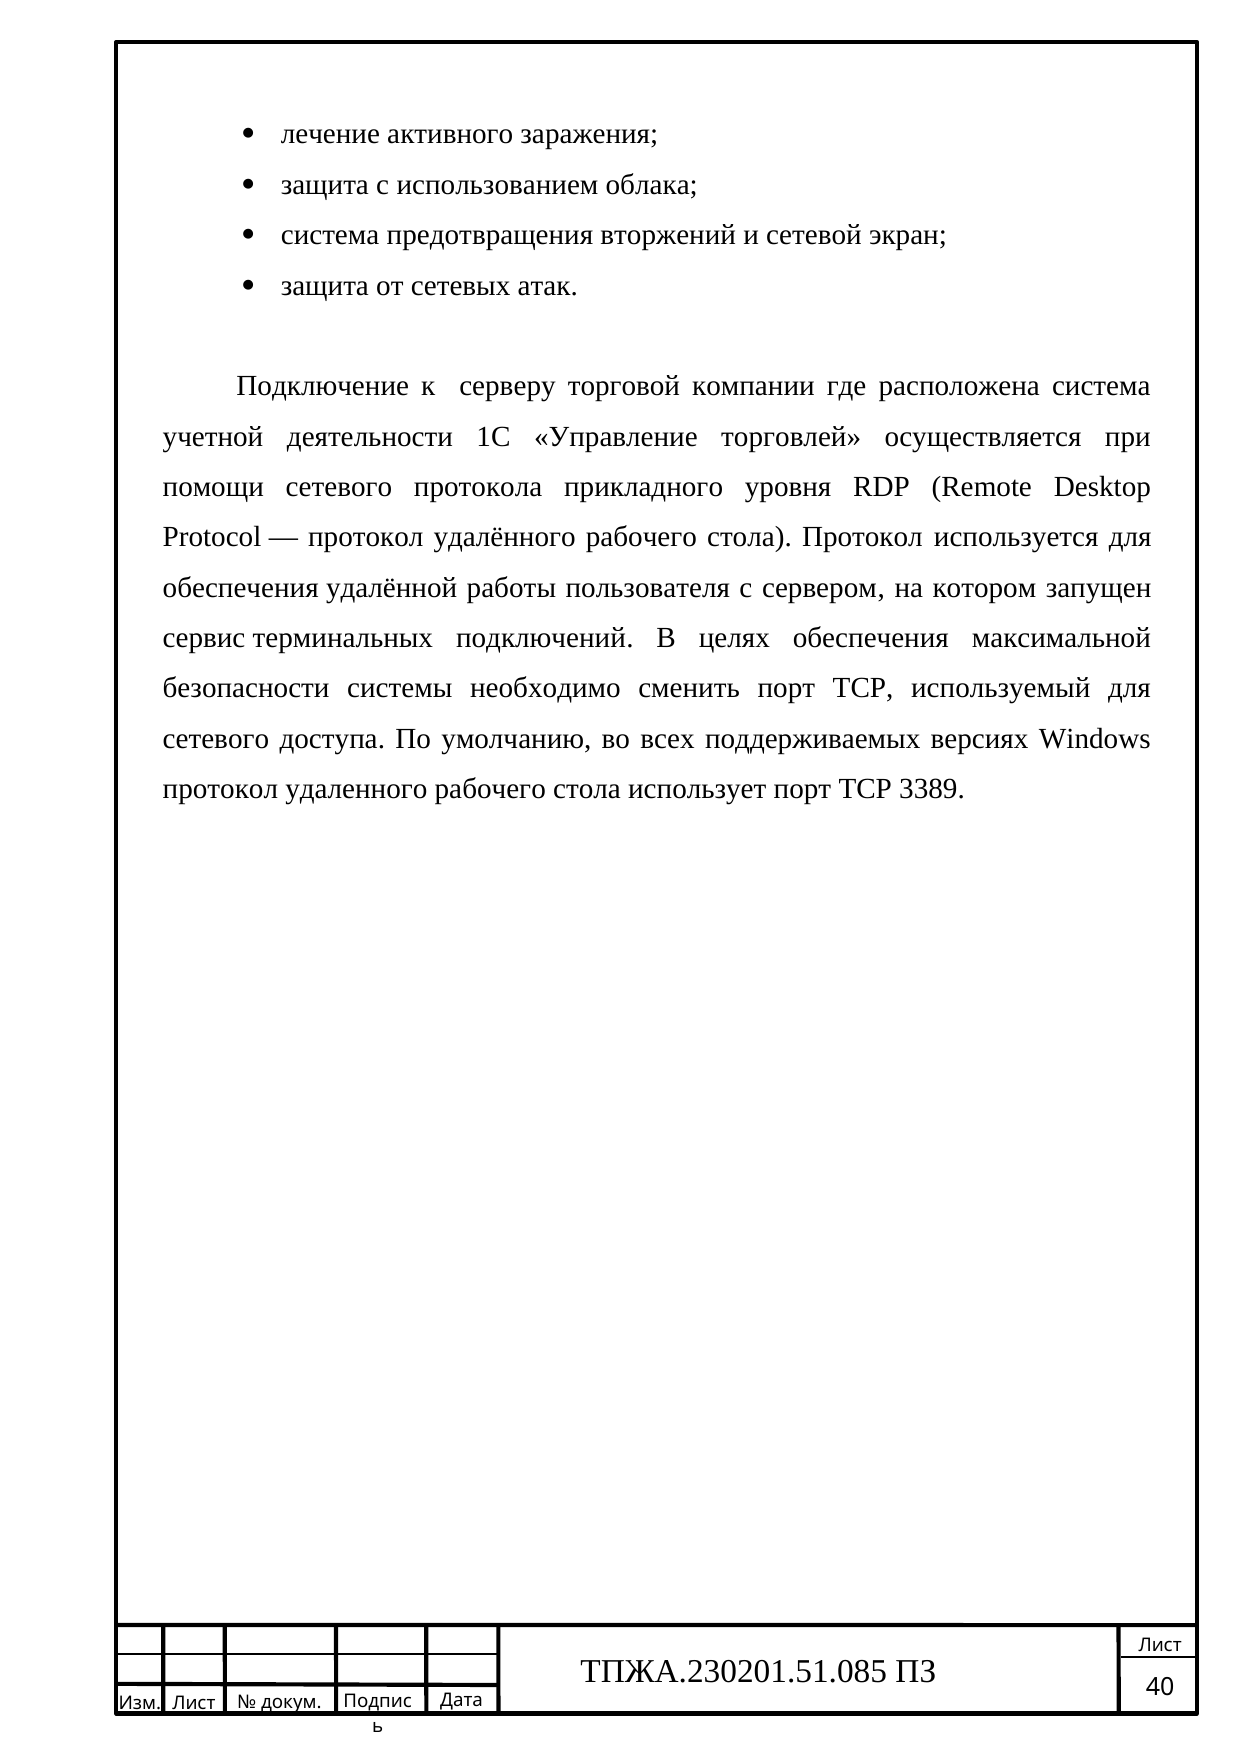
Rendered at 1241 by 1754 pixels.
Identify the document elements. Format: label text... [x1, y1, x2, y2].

list Подключение к серверу торговой компании где расположена система учетной деятельности 1С «Управление торговлей» осуществляется при помощи сетевого протокола прикладного уровня RDP (Remote Desktop Protocol — протокол удалённого рабочего стола). Протокол используется для обеспечения удалённой работы пользователя с сервером, на котором запущен сервис терминальных подключений. В целях обеспечения максимальной безопасности системы необходимо сменить порт TCP, используемый для сетевого доступа. По умолчанию, во всех поддерживаемых версиях Windows протокол удаленного рабочего стола использует порт TCP 3389. [162, 368, 1152, 804]
list защита с использованием облака; [243, 167, 1152, 201]
list система предотвращения вторжений и сетевой экран; [243, 217, 1152, 251]
list защита от сетевых атак. [243, 268, 1152, 301]
list лечение активного заражения; [243, 117, 1152, 150]
